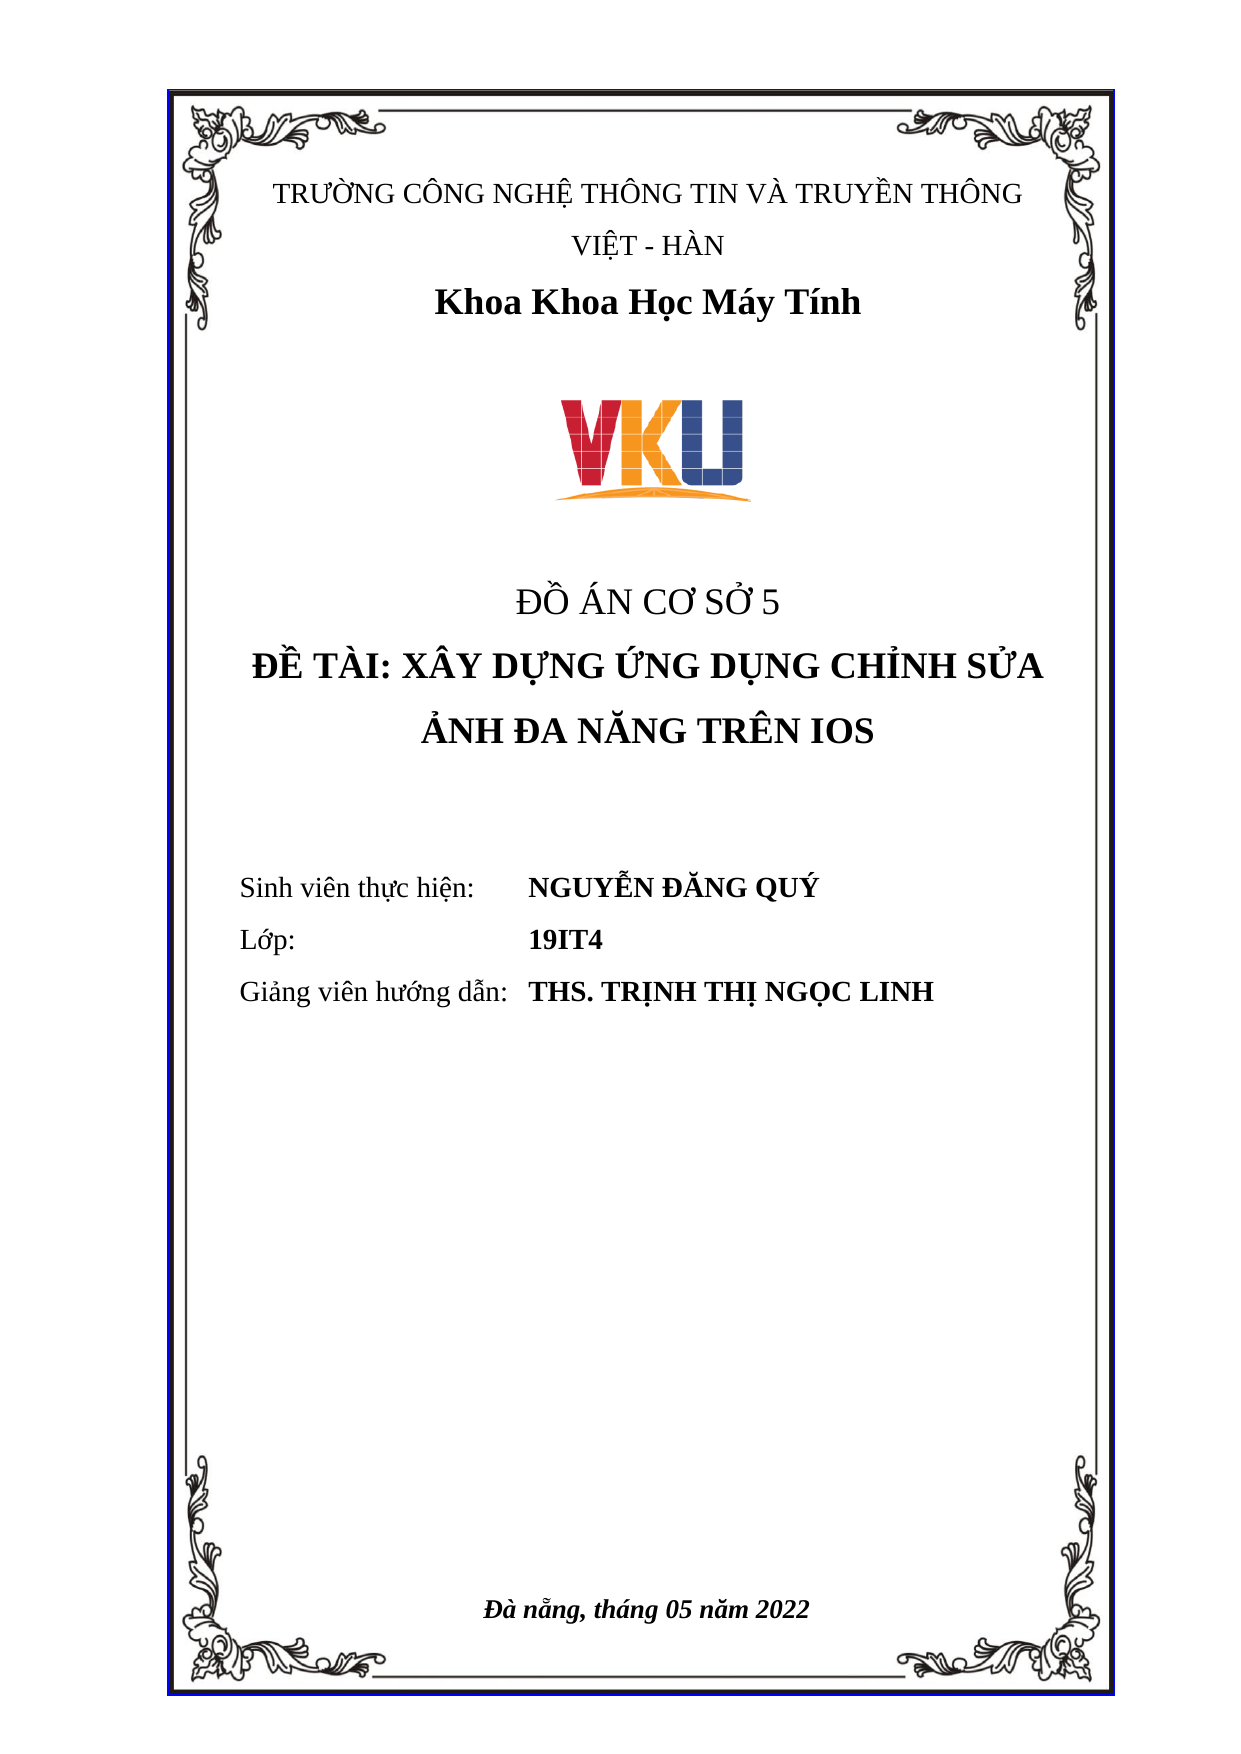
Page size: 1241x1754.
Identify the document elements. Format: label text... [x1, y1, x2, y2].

text ĐỒ ÁN CƠ SỞ 5 [203, 579, 1092, 622]
text Sinh viên thực hiện: NGUYỄN ĐĂNG QUÝ [203, 870, 1092, 903]
text VIỆT - HÀN [203, 228, 1092, 261]
text Đà nẵng, tháng 05 năm 2022 [203, 1593, 1092, 1624]
text Giảng viên hướng dẫn: THS. TRỊNH THỊ NGỌC LINH [203, 974, 1092, 1007]
text TRƯỜNG CÔNG NGHỆ THÔNG TIN VÀ TRUYỀN THÔNG [203, 176, 1092, 209]
text Lớp: 19IT4 [203, 922, 1092, 955]
text Khoa Khoa Học Máy Tính [203, 280, 1092, 323]
text ẢNH ĐA NĂNG TRÊN IOS [203, 708, 1092, 751]
picture [169, 90, 1113, 1694]
text ĐỀ TÀI: XÂY DỰNG ỨNG DỤNG CHỈNH SỬA [203, 644, 1092, 687]
